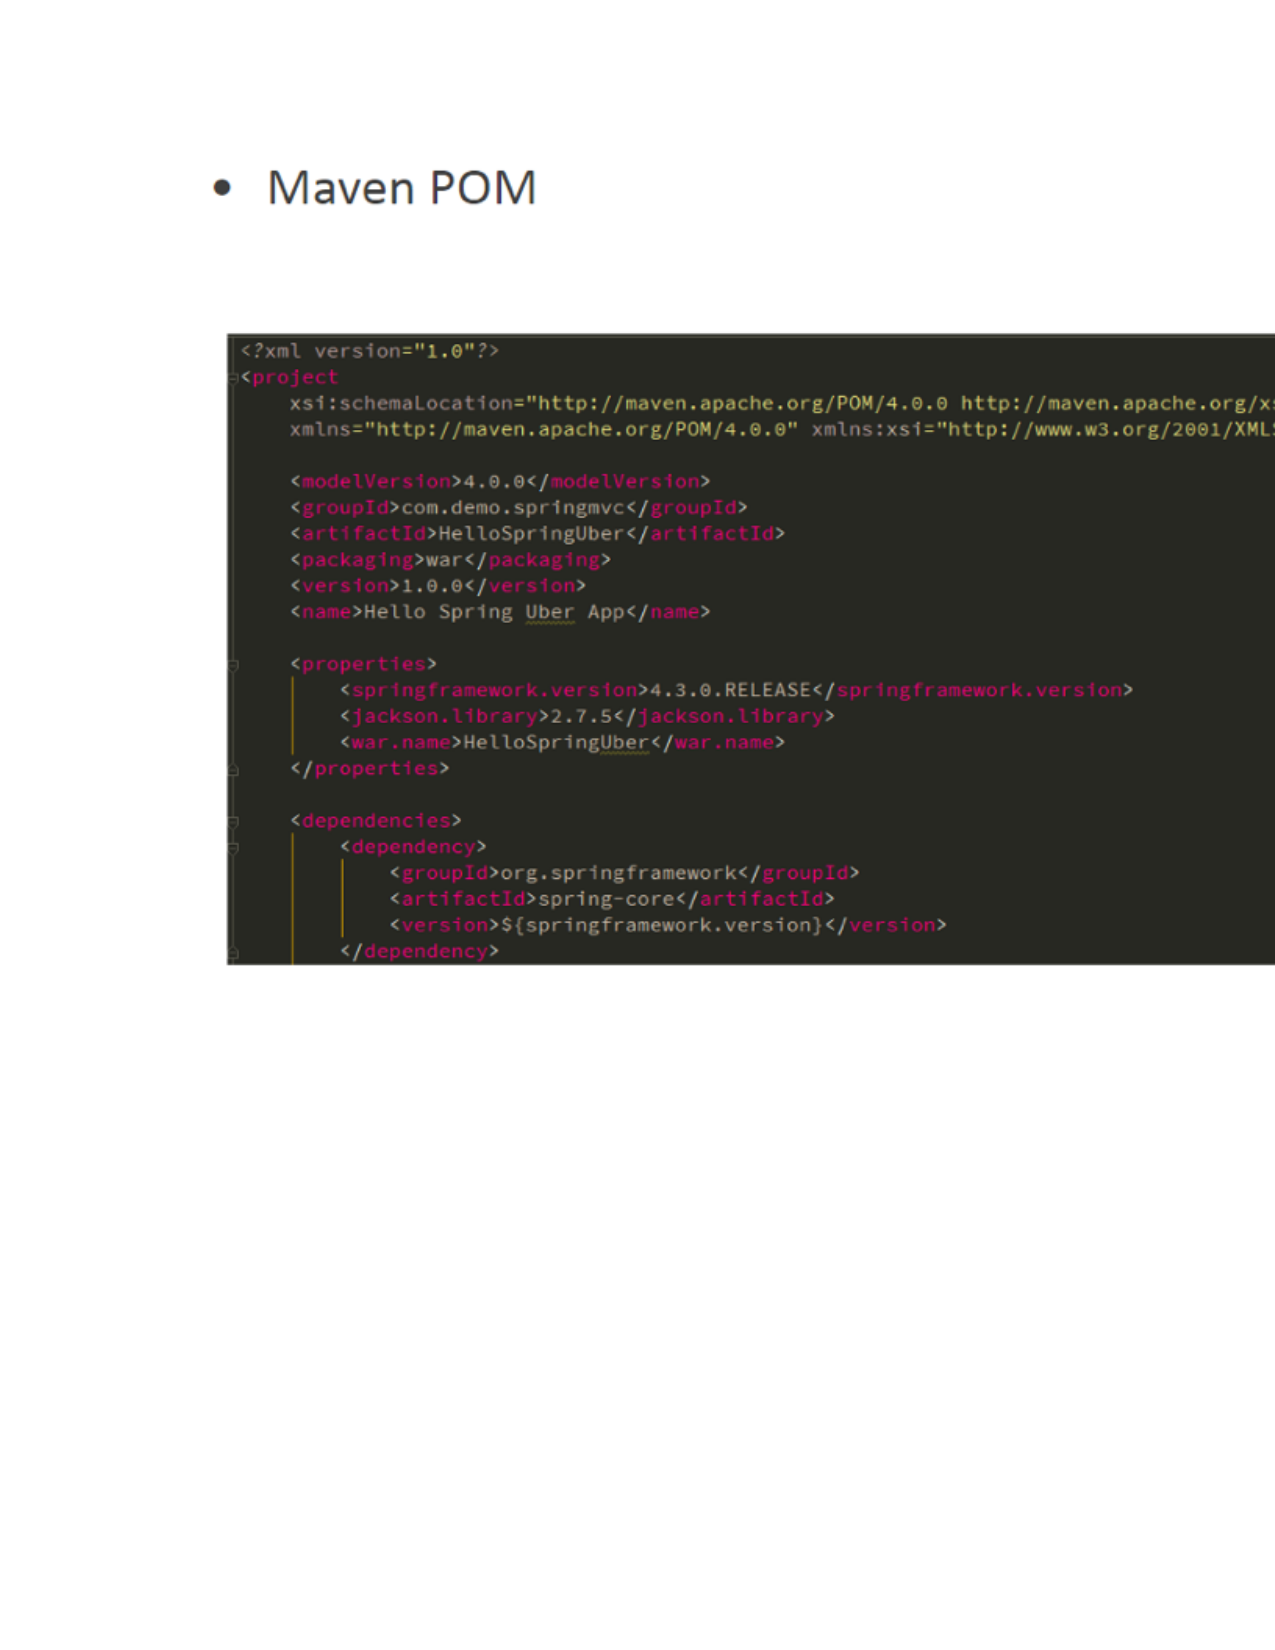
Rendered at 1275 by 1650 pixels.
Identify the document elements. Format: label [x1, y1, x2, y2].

picture [150, 150, 1275, 1003]
